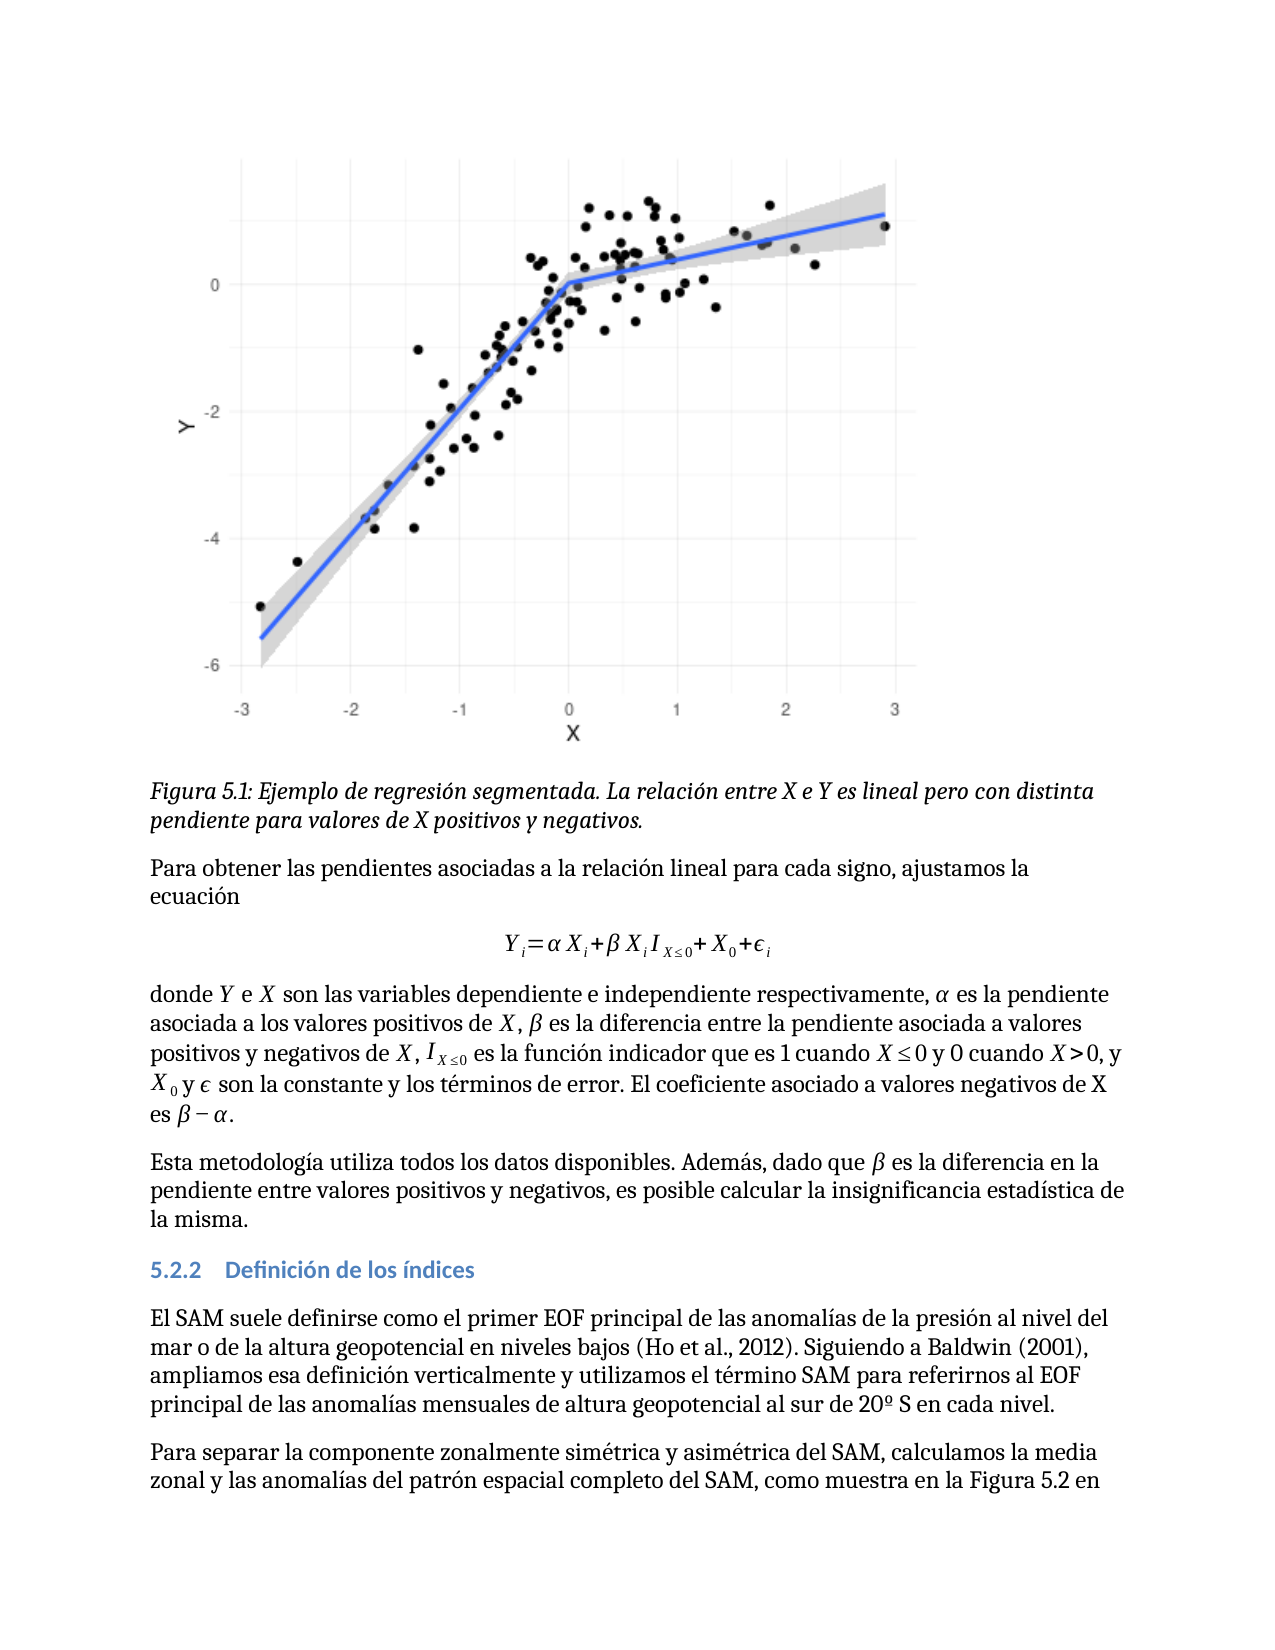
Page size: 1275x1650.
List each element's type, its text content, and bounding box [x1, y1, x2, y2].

text donde e son las variables dependiente e independiente respectivamente, es la pendiente asociada a los valores positivos de , es la diferencia entre la pendiente asociada a valores positivos y negativos de , es la función indicador que es 1 cuando y 0 cuando , y y son la constante y los términos de error. El coeficiente asociado a valores negativos de X es . [150, 980, 1125, 1129]
text Esta metodología utiliza todos los datos disponibles. Además, dado que es la diferencia en la pendiente entre valores positivos y negativos, es posible calcular la insignificancia estadística de la misma. [150, 1147, 1125, 1234]
picture [168, 150, 927, 757]
text Figura 5.1: Ejemplo de regresión segmentada. La relación entre X e Y es lineal pero con distinta pendiente para valores de X positivos y negativos. [150, 777, 1125, 835]
subtitle 5.2.2 Definición de los índices [150, 1254, 1125, 1285]
text El SAM suele definirse como el primer EOF principal de las anomalías de la presión al nivel del mar o de la altura geopotencial en niveles bajos (Ho et al., 2012). Siguiendo a Baldwin (2001), ampliamos esa definición verticalmente y utilizamos el término SAM para referirnos al EOF principal de las anomalías mensuales de altura geopotencial al sur de 20º S en cada nivel. [150, 1304, 1125, 1419]
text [150, 1438, 1125, 1495]
text Para obtener las pendientes asociadas a la relación lineal para cada signo, ajustamos la ecuación [150, 853, 1125, 911]
